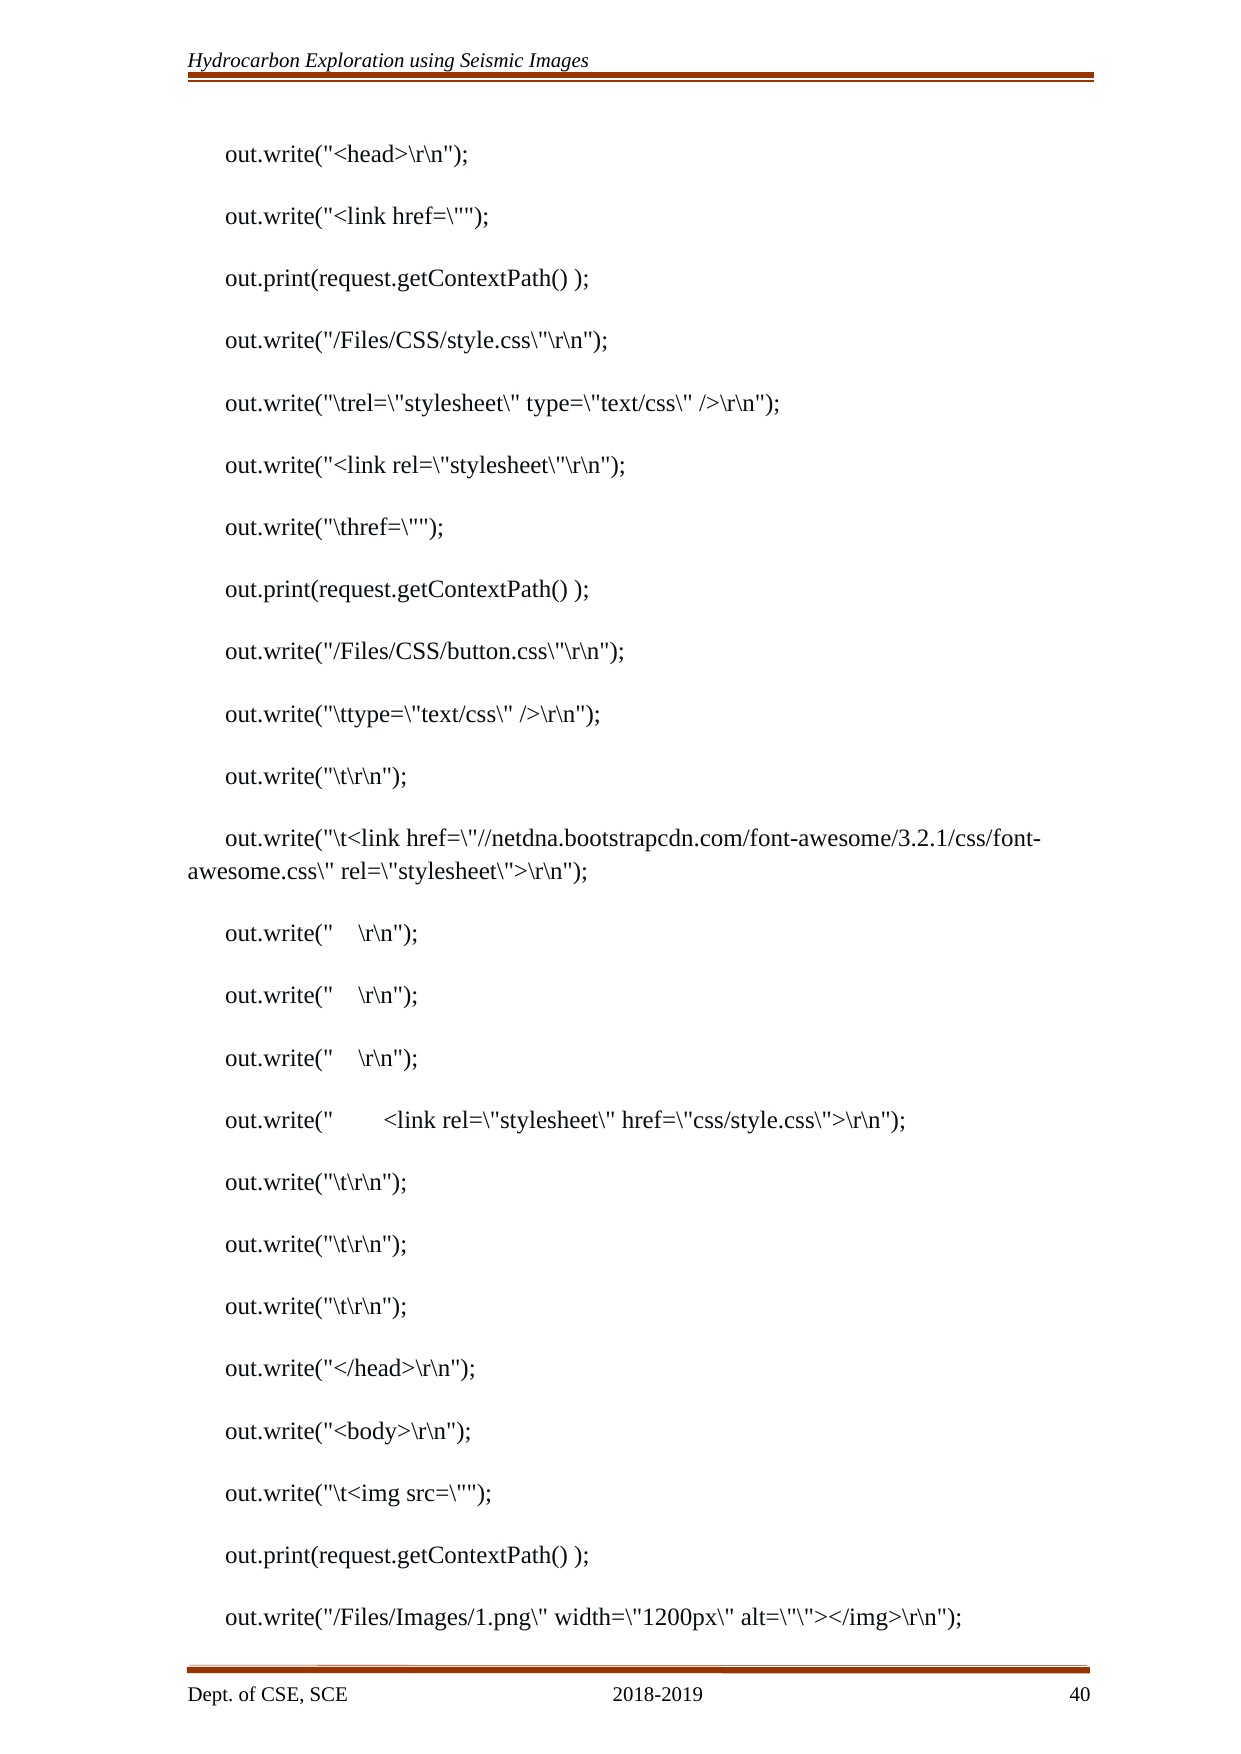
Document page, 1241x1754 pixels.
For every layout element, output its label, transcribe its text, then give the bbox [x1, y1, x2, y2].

text out.print(request.getContextPath() ); [187, 574, 1090, 603]
text out.write(" <link rel=\"stylesheet\" href=\"css/style.css\">\r\n"); [187, 1105, 1090, 1133]
text out.write(" \r\n"); [187, 918, 1090, 947]
text out.write("\t<img src=\""); [187, 1478, 1090, 1507]
text out.write("/Files/CSS/button.css\"\r\n"); [187, 636, 1090, 665]
text out.write("\t\r\n"); [187, 1291, 1090, 1320]
text out.write("\t\r\n"); [187, 761, 1090, 789]
text out.write("<head>\r\n"); [187, 139, 1090, 168]
text out.write("/Files/Images/1.png\" width=\"1200px\" alt=\"\"></img>\r\n"); [187, 1602, 1090, 1631]
text out.write("</head>\r\n"); [187, 1353, 1090, 1382]
text out.write("\t\r\n"); [187, 1167, 1090, 1196]
text out.write("<body>\r\n"); [187, 1416, 1090, 1444]
text out.write("\thref=\""); [187, 512, 1090, 541]
text out.write("\t<link href=\"//netdna.bootstrapcdn.com/font-awesome/3.2.1/css/font-awesome.css\" rel=\"stylesheet\">\r\n"); [187, 823, 1090, 885]
text out.write(" \r\n"); [187, 980, 1090, 1009]
text out.print(request.getContextPath() ); [187, 1540, 1090, 1569]
text out.print(request.getContextPath() ); [187, 263, 1090, 292]
text out.write("\ttype=\"text/css\" />\r\n"); [187, 699, 1090, 727]
text out.write(" \r\n"); [187, 1043, 1090, 1071]
text out.write("<link rel=\"stylesheet\"\r\n"); [187, 450, 1090, 479]
text out.write("\trel=\"stylesheet\" type=\"text/css\" />\r\n"); [187, 388, 1090, 416]
text out.write("\t\r\n"); [187, 1229, 1090, 1258]
text out.write("/Files/CSS/style.css\"\r\n"); [187, 326, 1090, 354]
text out.write("<link href=\""); [187, 201, 1090, 230]
